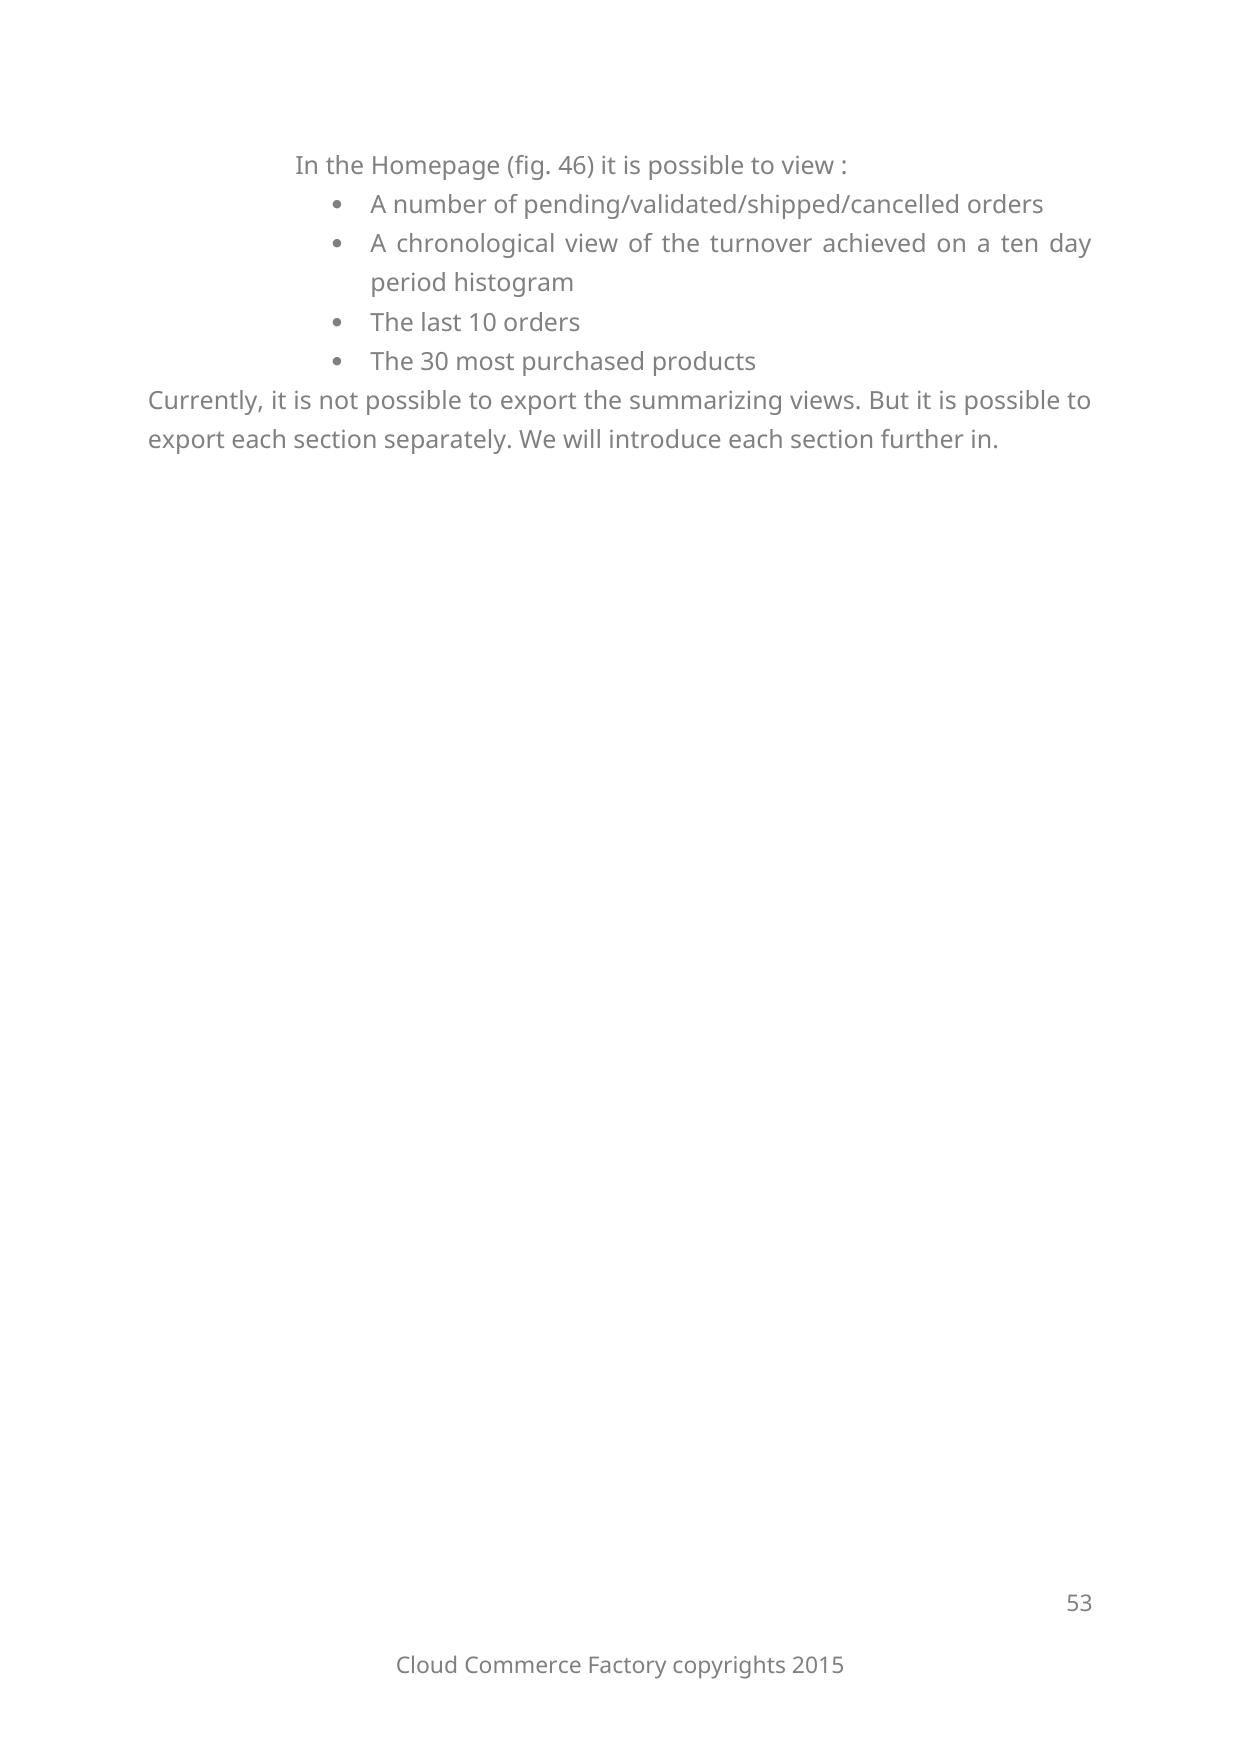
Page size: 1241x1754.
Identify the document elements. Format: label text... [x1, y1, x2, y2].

list The last 10 orders [333, 304, 1093, 338]
text In the Homepage (fig. 46) it is possible to view : [221, 148, 1093, 182]
list The 30 most purchased products [333, 343, 1093, 377]
text Currently, it is not possible to export the summarizing views. But it is possible to export each section separately. We will introduce each section further in. [148, 383, 1093, 456]
list A number of pending/validated/shipped/cancelled orders [333, 187, 1093, 221]
list A chronological view of the turnover achieved on a ten day period histogram [333, 226, 1093, 299]
